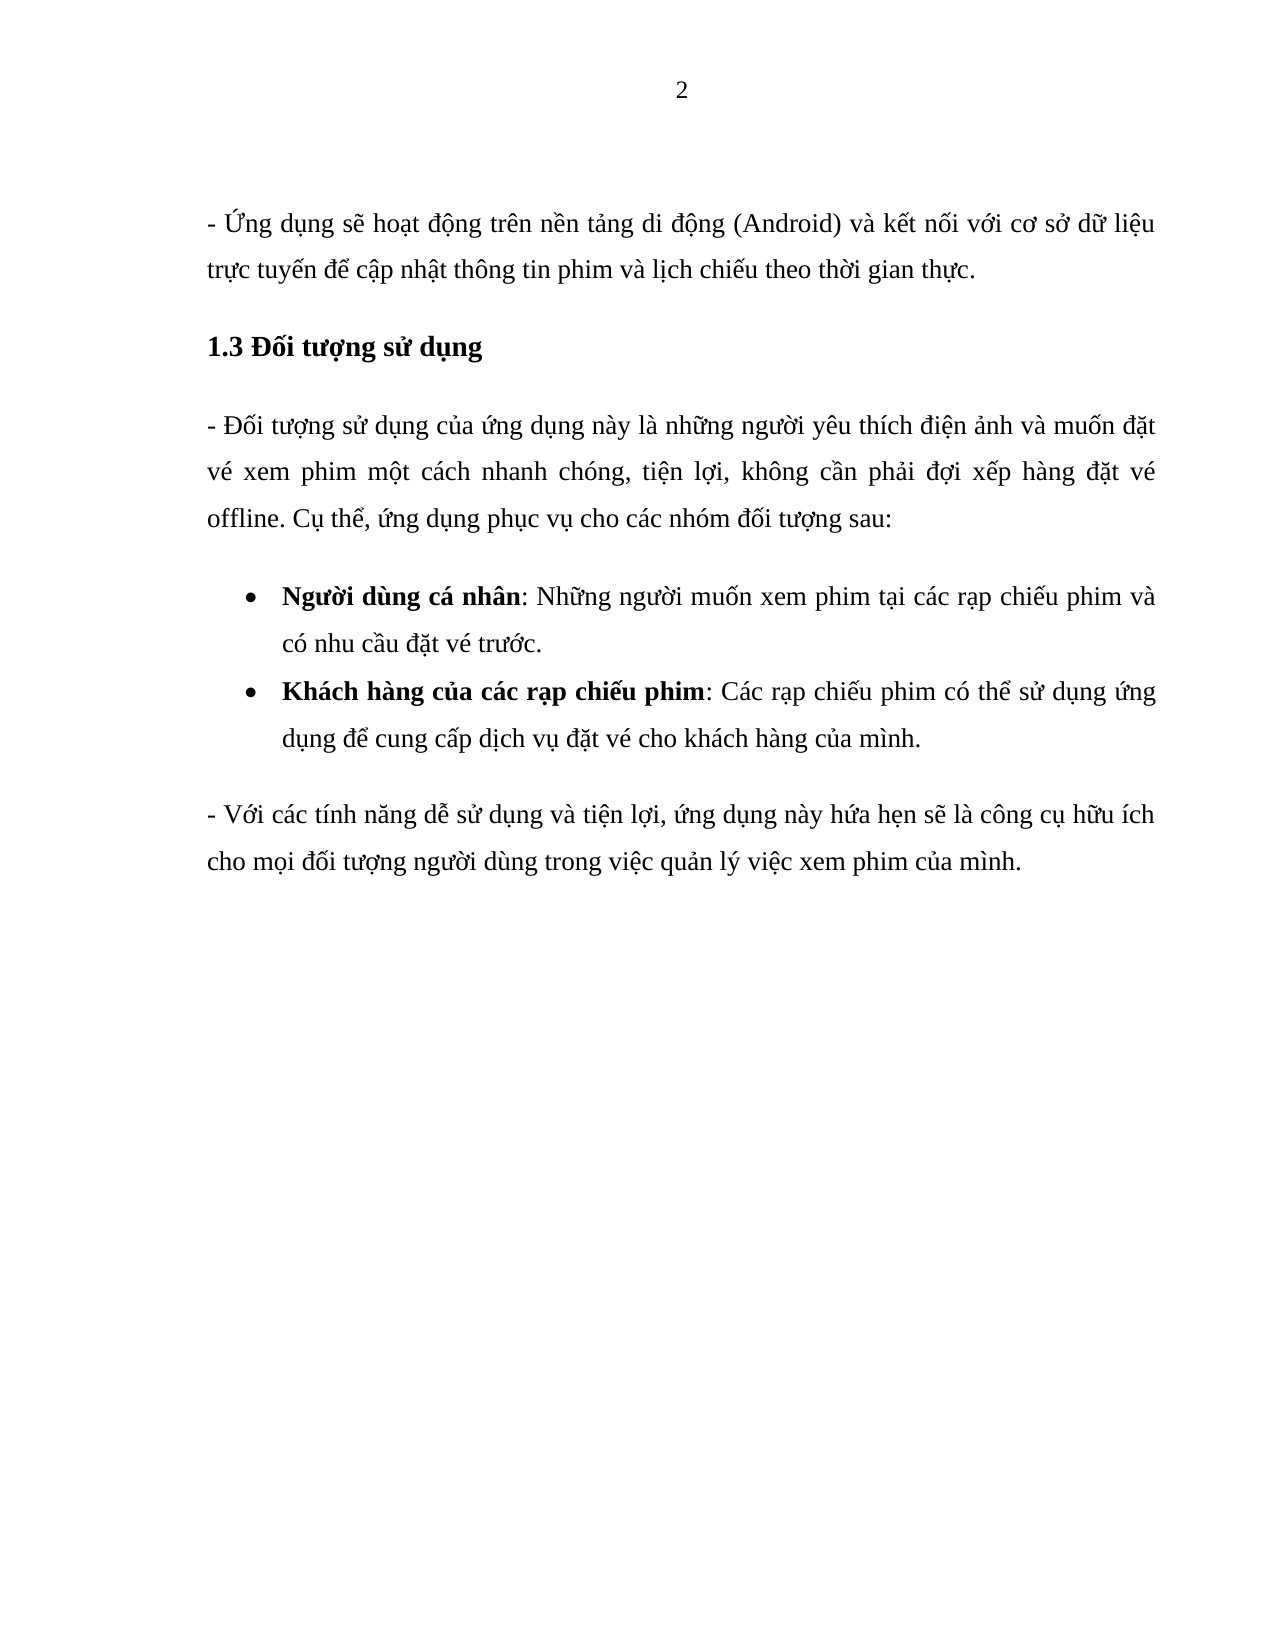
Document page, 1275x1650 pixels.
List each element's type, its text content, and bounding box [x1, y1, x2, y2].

text - Đối tượng sử dụng của ứng dụng này là những người yêu thích điện ảnh và muốn đặt vé xem phim một cách nhanh chóng, tiện lợi, không cần phải đợi xếp hàng đặt vé offline. Cụ thể, ứng dụng phục vụ cho các nhóm đối tượng sau: [207, 409, 1157, 533]
list Khách hàng của các rạp chiếu phim: Các rạp chiếu phim có thể sử dụng ứng dụng để cung cấp dịch vụ đặt vé cho khách hàng của mình. [244, 673, 1157, 753]
list Người dùng cá nhân: Những người muốn xem phim tại các rạp chiếu phim và có nhu cầu đặt vé trước. [244, 578, 1157, 658]
text - Với các tính năng dễ sử dụng và tiện lợi, ứng dụng này hứa hẹn sẽ là công cụ hữu ích cho mọi đối tượng người dùng trong việc quản lý việc xem phim của mình. [207, 798, 1157, 876]
text - Ứng dụng sẽ hoạt động trên nền tảng di động (Android) và kết nối với cơ sở dữ liệu trực tuyến để cập nhật thông tin phim và lịch chiếu theo thời gian thực. [207, 207, 1157, 284]
text 1.3 Đối tượng sử dụng [207, 329, 1157, 363]
